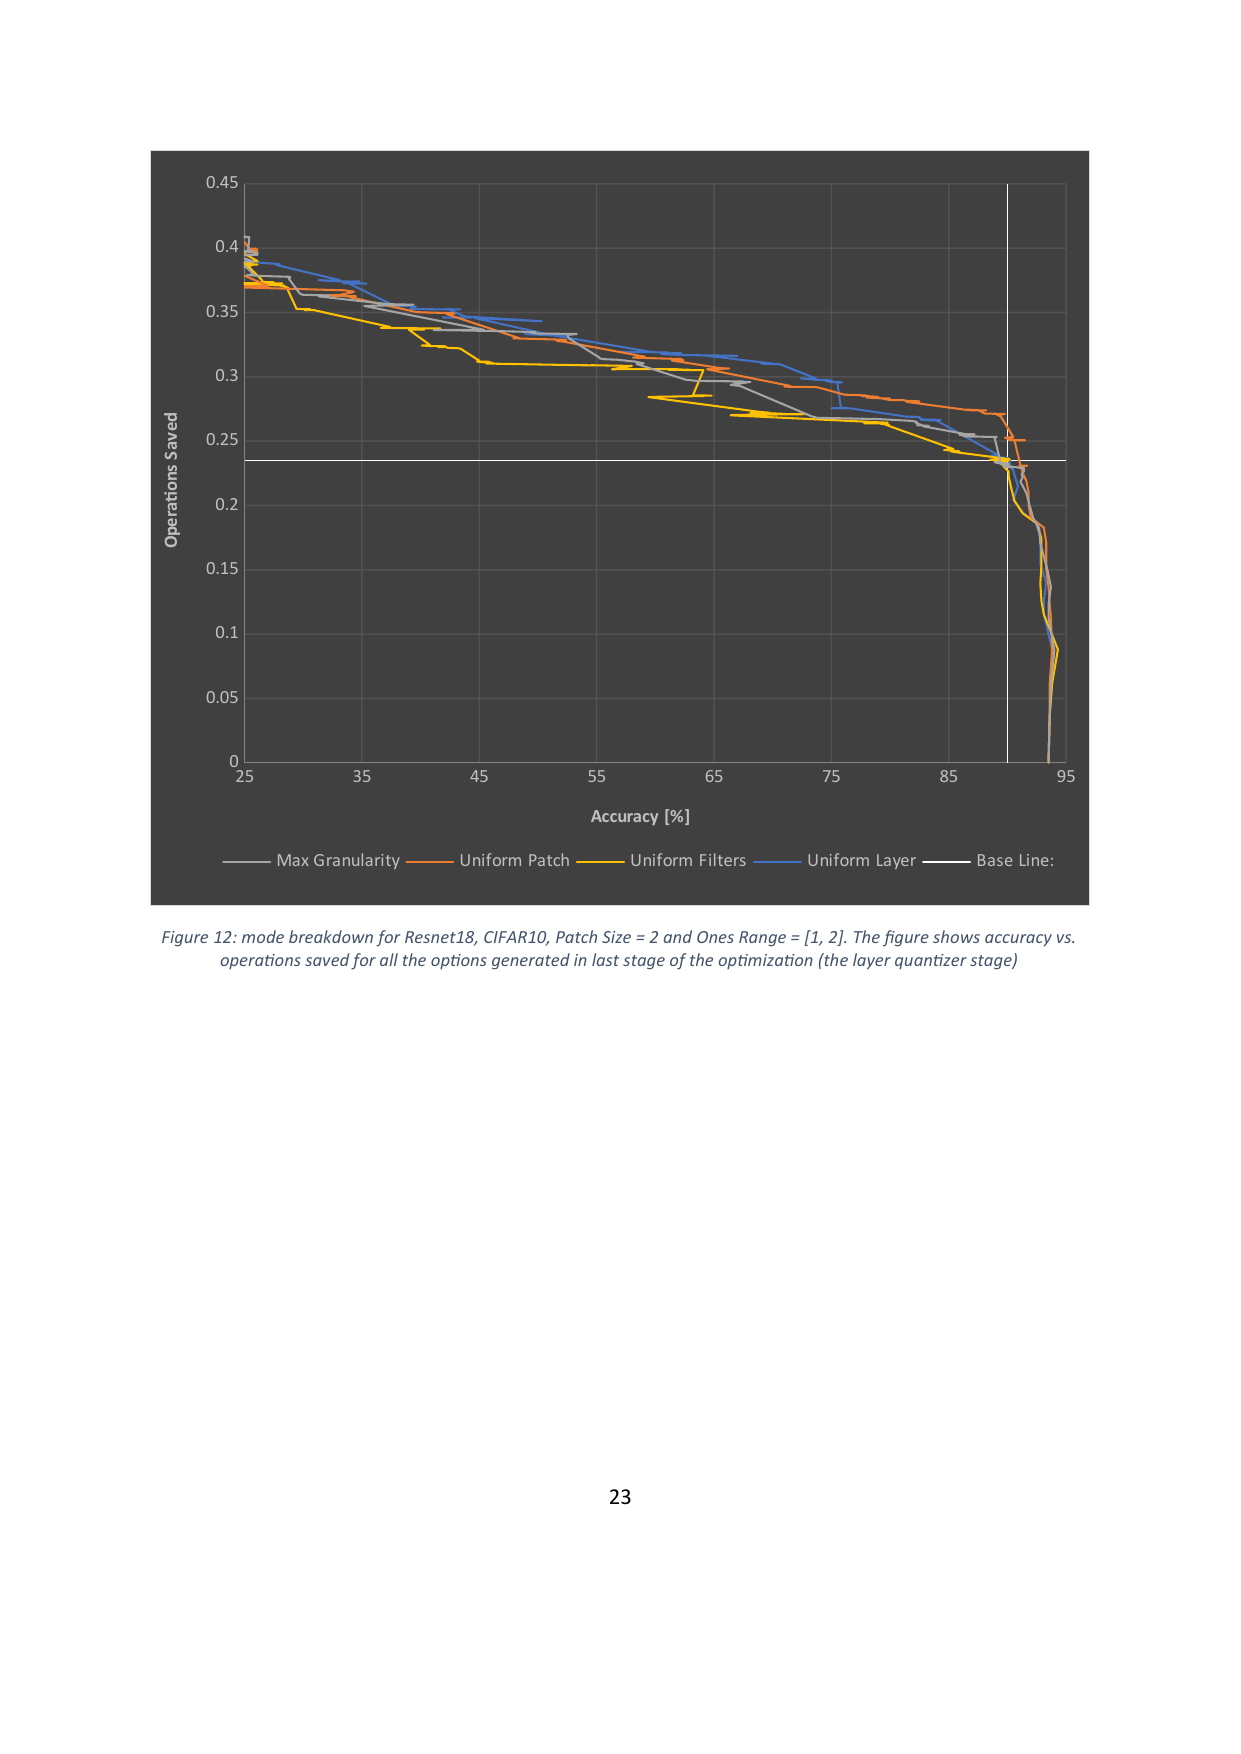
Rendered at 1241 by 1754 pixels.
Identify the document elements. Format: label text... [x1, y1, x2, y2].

text Figure 12: mode breakdown for Resnet18, CIFAR10, Patch Size = 2 and Ones Range = [1, 2]. The figure shows accuracy vs. operations saved for all the options generated in last stage of the optimization (the layer quantizer stage) [150, 925, 1090, 971]
